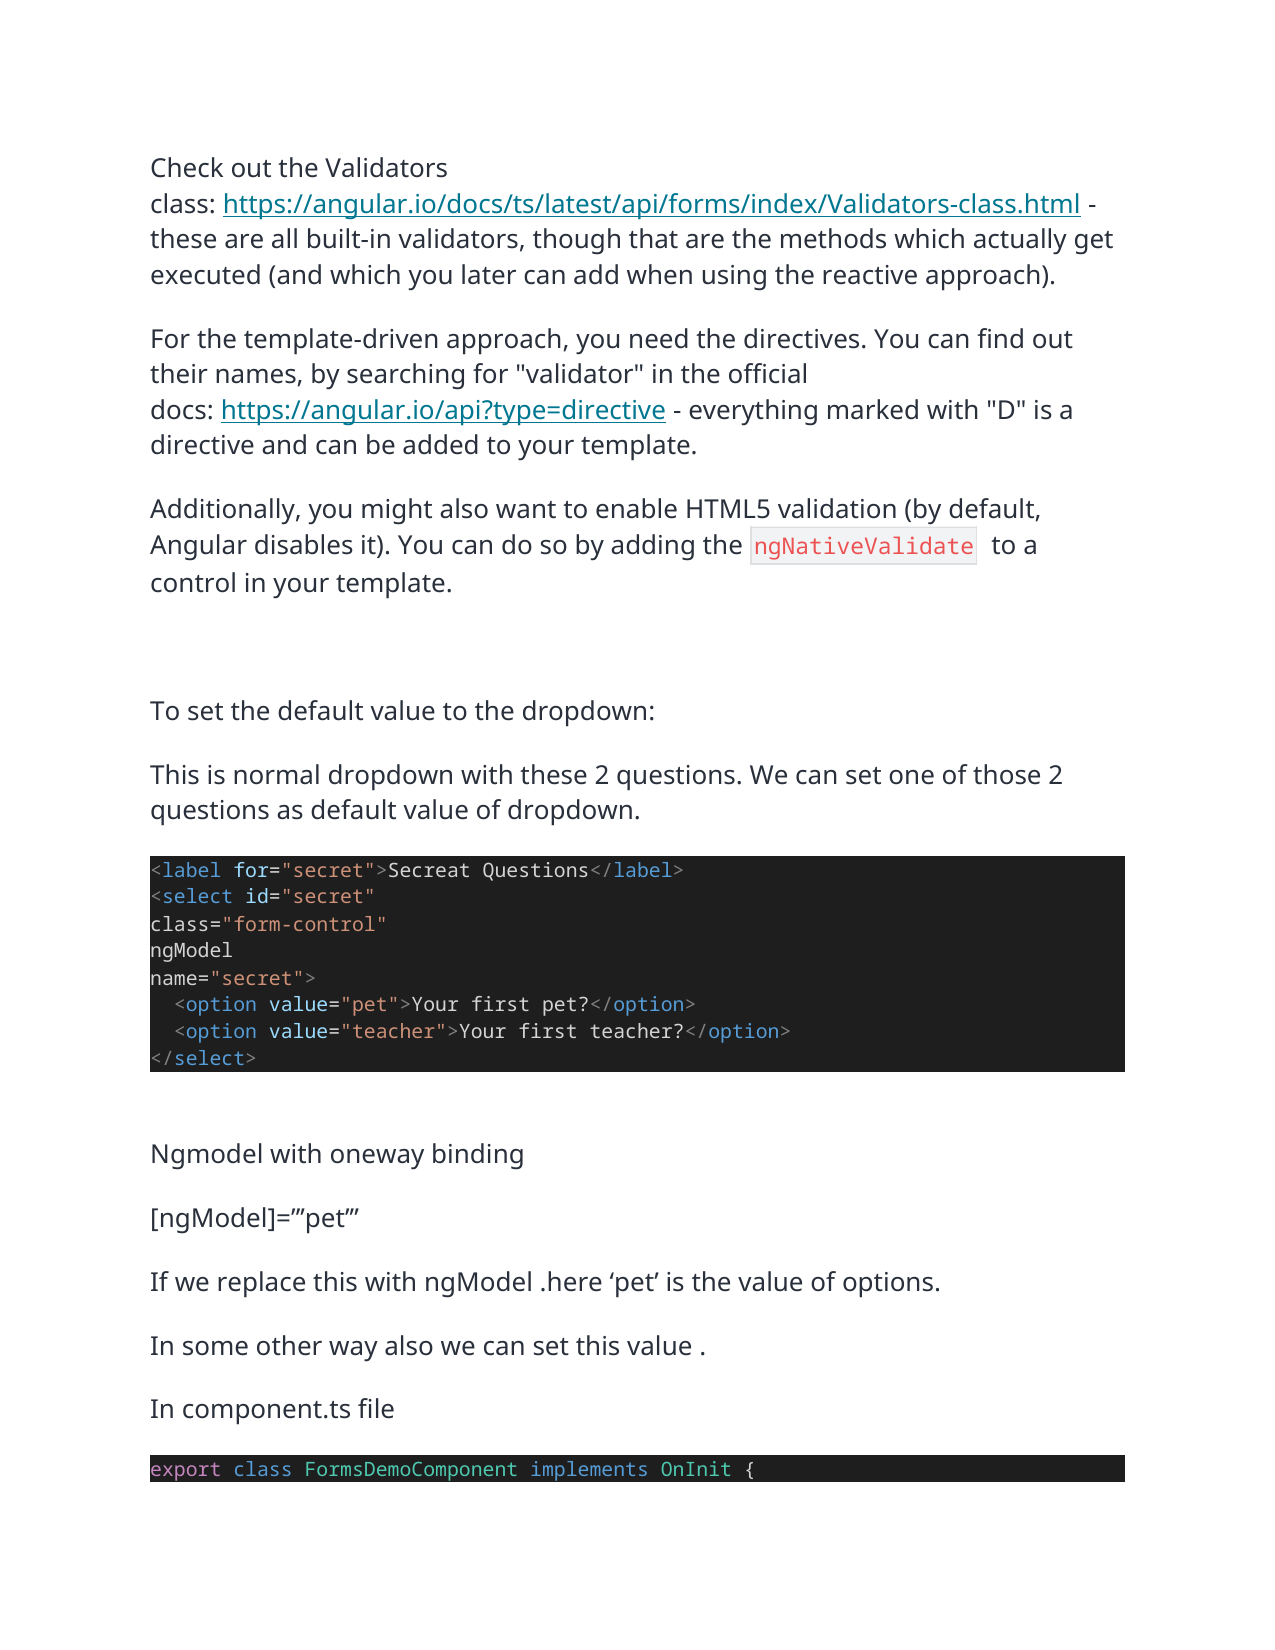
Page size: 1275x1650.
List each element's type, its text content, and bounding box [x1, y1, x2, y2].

text </select> [150, 1045, 1125, 1072]
text In some other way also we can set this value . [150, 1327, 1125, 1363]
text Ngmodel with oneway binding [150, 1136, 1125, 1171]
text class="form-control" [150, 910, 1125, 937]
text Additionally, you might also want to enable HTML5 validation (by default, Angular disables it). You can do so by adding the ngNativeValidate to a control in your template. [150, 491, 1125, 600]
text export class FormsDemoComponent implements OnInit { [150, 1455, 1125, 1482]
text To set the default value to the dropdown: [150, 693, 1125, 728]
text ngModel [150, 937, 1125, 964]
text name="secret"> [150, 964, 1125, 991]
text This is normal dropdown with these 2 questions. We can set one of those 2 questions as default value of dropdown. [150, 756, 1125, 827]
text <option value="pet">Your first pet?</option> [150, 991, 1125, 1018]
text <option value="teacher">Your first teacher?</option> [150, 1018, 1125, 1045]
text In component.ts file [150, 1391, 1125, 1426]
text <label for="secret">Secreat Questions</label> [150, 856, 1125, 883]
text If we replace this with ngModel .here ‘pet’ is the value of options. [150, 1263, 1125, 1299]
text Check out the Validators class: https://angular.io/docs/ts/latest/api/forms/index/Validators-class.html - these are all built-in validators, though that are the methods which actually get executed (and which you later can add when using the reactive approach). [150, 150, 1125, 292]
text For the template-driven approach, you need the directives. You can find out their names, by searching for "validator" in the official docs: https://angular.io/api?type=directive - everything marked with "D" is a directive and can be added to your template. [150, 320, 1125, 462]
text [ngModel]=”’pet’” [150, 1199, 1125, 1235]
text <select id="secret" [150, 883, 1125, 910]
